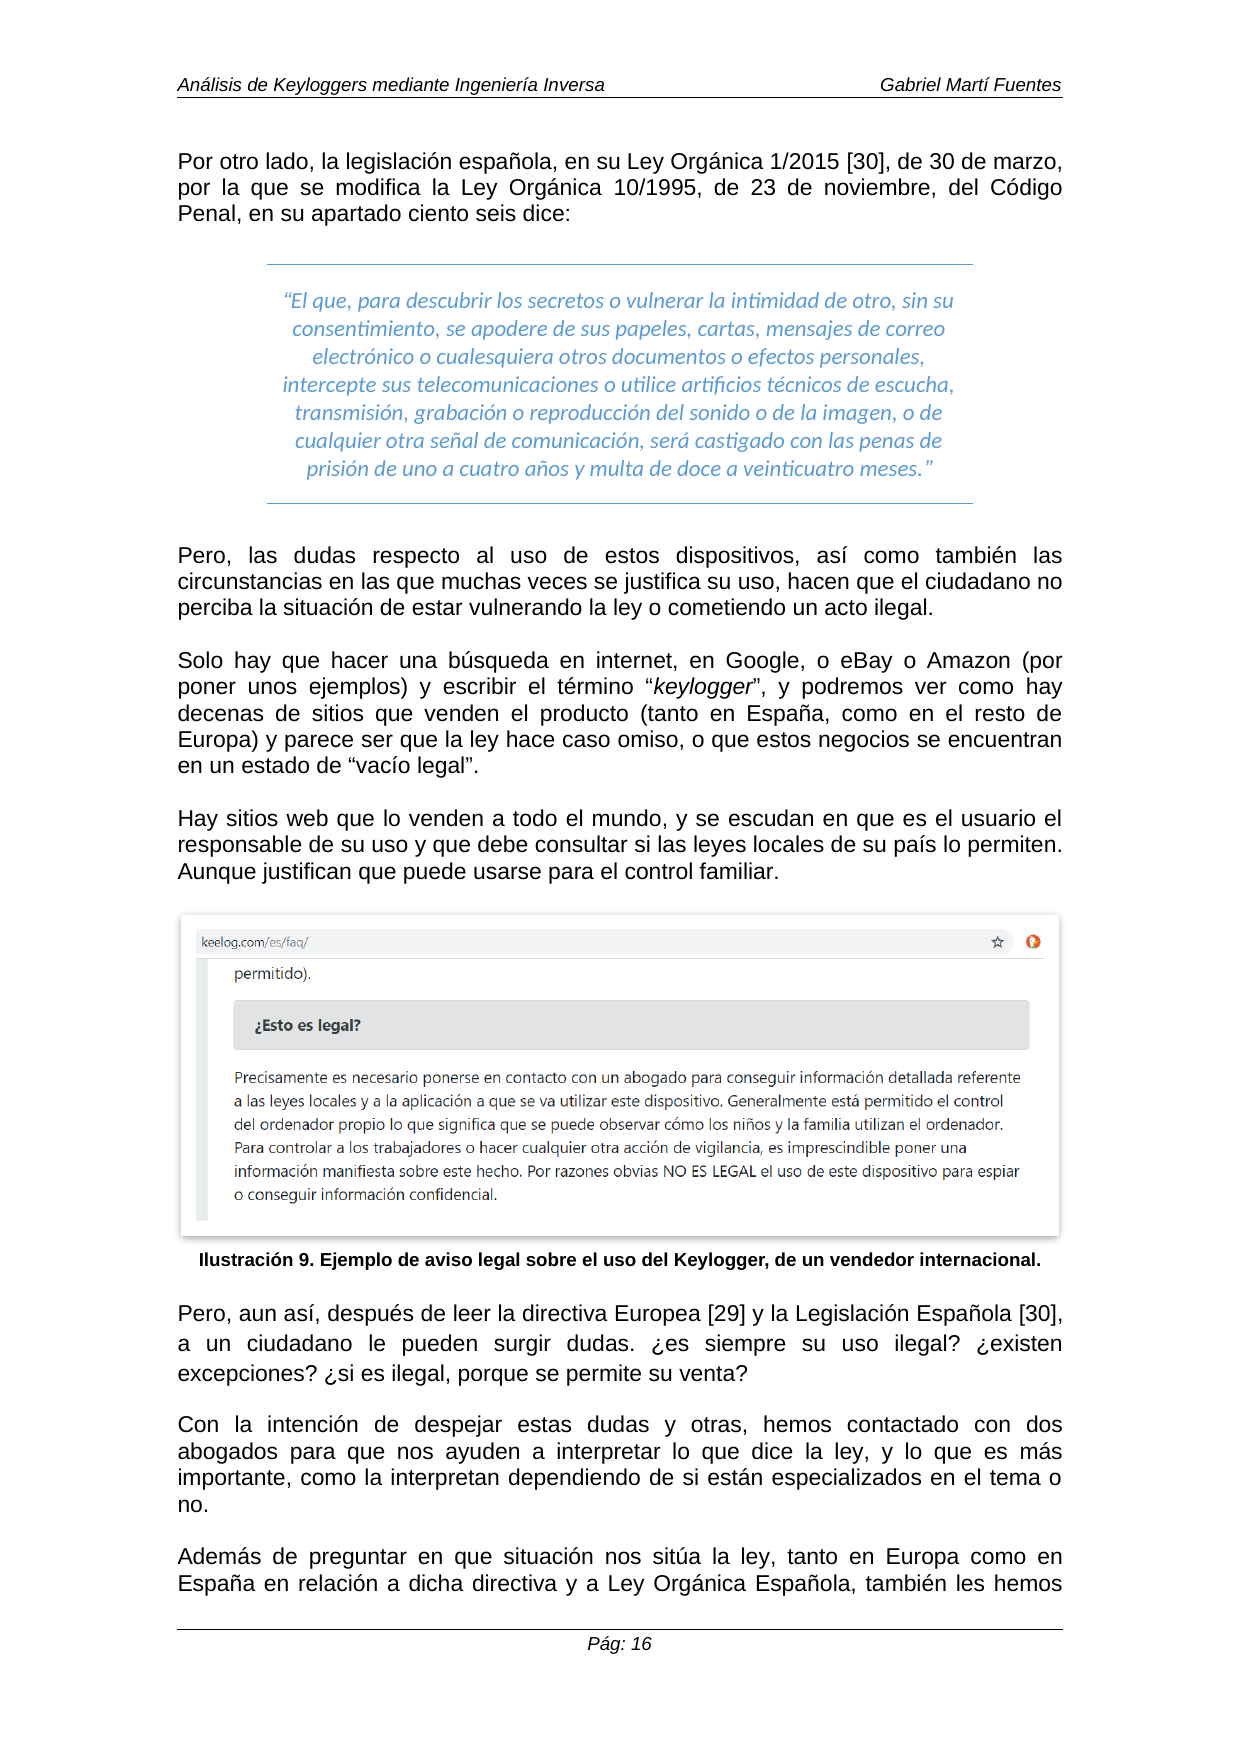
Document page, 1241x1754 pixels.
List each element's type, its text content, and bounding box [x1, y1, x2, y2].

text Solo hay que hacer una búsqueda en internet, en Google, o eBay o Amazon (por poner unos ejemplos) y escribir el término “keylogger”, y podremos ver como hay decenas de sitios que venden el producto (tanto en España, como en el resto de Europa) y parece ser que la ley hace caso omiso, o que estos negocios se encuentran en un estado de “vacío legal”. [177, 647, 1063, 779]
text Pero, las dudas respecto al uso de estos dispositivos, así como también las circunstancias en las que muchas veces se justifica su uso, hacen que el ciudadano no perciba la situación de estar vulnerando la ley o cometiendo un acto ilegal. [177, 542, 1063, 621]
text “El que, para descubrir los secretos o vulnerar la intimidad de otro, sin su consentimiento, se apodere de sus papeles, cartas, mensajes de correo electrónico o cualesquiera otros documentos o efectos personales, intercepte sus telecomunicaciones o utilice artificios técnicos de escucha, transmisión, grabación o reproducción del sonido o de la imagen, o de cualquier otra señal de comunicación, será castigado con las penas de prisión de uno a cuatro años y multa de doce a veinticuatro meses.” [267, 265, 973, 503]
text Con la intención de despejar estas dudas y otras, hemos contactado con dos abogados para que nos ayuden a interpretar lo que dice la ley, y lo que es más importante, como la interpretan dependiendo de si están especializados en el tema o no. [177, 1411, 1063, 1517]
text Pero, aun así, después de leer la directiva Europea y la Legislación Española , a un ciudadano le pueden surgir dudas. ¿es siempre su uso ilegal? ¿existen excepciones? ¿si es ilegal, porque se permite su venta? [177, 1300, 1063, 1387]
text Por otro lado, la legislación española, en su Ley Orgánica 1/2015 , de 30 de marzo, por la que se modifica la Ley Orgánica 10/1995, de 23 de noviembre, del Código Penal, en su apartado ciento seis dice: [177, 148, 1063, 227]
picture [196, 929, 1044, 1221]
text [177, 1543, 1063, 1596]
text Hay sitios web que lo venden a todo el mundo, y se escudan en que es el usuario el responsable de su uso y que debe consultar si las leyes locales de su país lo permiten. Aunque justifican que puede usarse para el control familiar. [177, 805, 1063, 884]
text Ilustración 9. Ejemplo de aviso legal sobre el uso del Keylogger, de un vendedor internacional. [177, 1249, 1063, 1271]
